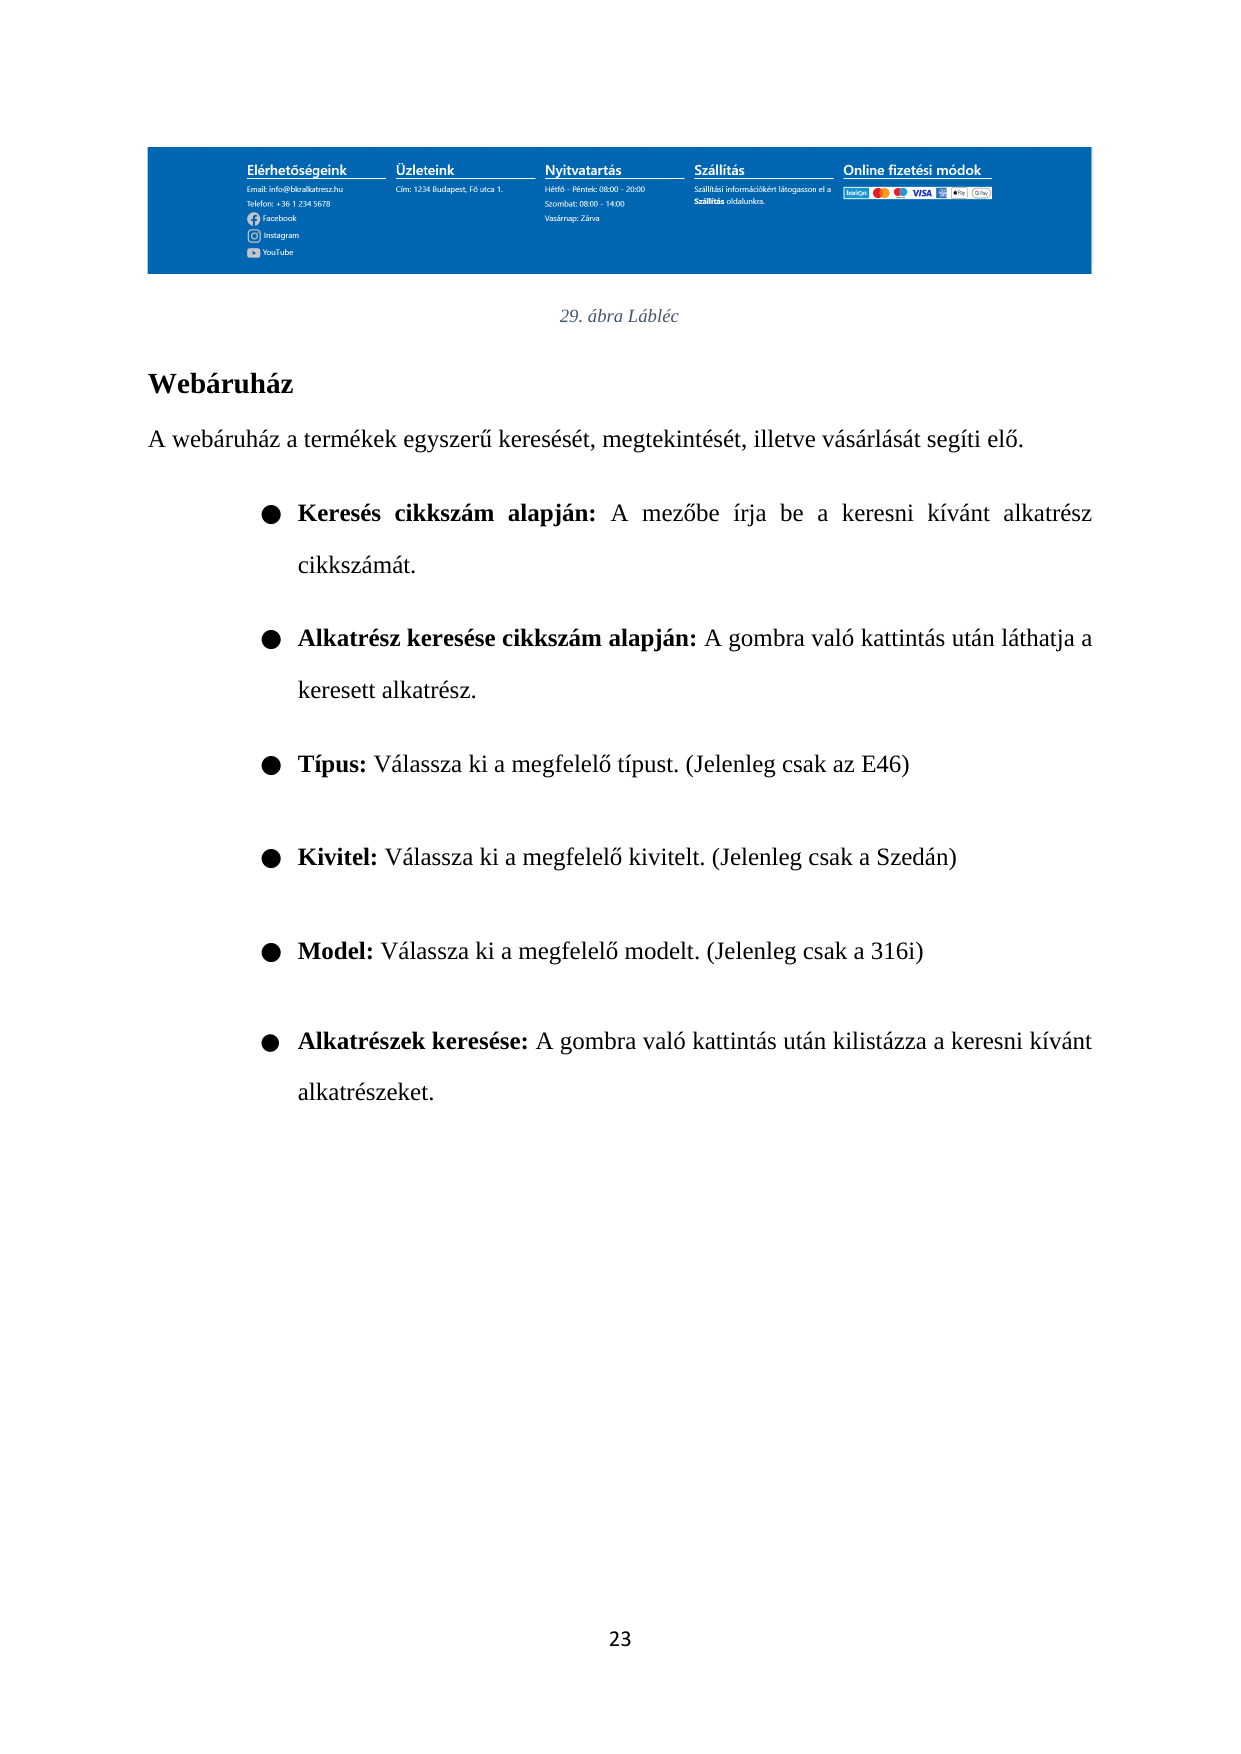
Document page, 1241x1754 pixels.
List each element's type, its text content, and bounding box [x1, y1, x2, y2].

subtitle Webáruház [148, 366, 1093, 399]
list Alkatrész keresése cikkszám alapján: A gombra való kattintás után láthatja a keresett alkatrész. [260, 610, 1093, 704]
list Alkatrészek keresése: A gombra való kattintás után kilistázza a keresni kívánt alkatrészeket. [260, 1016, 1093, 1106]
text 29. ábra Lábléc [148, 304, 1093, 326]
list Keresés cikkszám alapján: A mezőbe írja be a keresni kívánt alkatrész cikkszámát. [260, 484, 1093, 579]
text A webáruház a termékek egyszerű keresését, megtekintését, illetve vásárlását segíti elő. [148, 424, 1093, 453]
list Kivitel: Válassza ki a megfelelő kivitelt. (Jelenleg csak a Szedán) [260, 829, 1093, 880]
picture [147, 147, 1093, 274]
list Típus: Válassza ki a megfelelő típust. (Jelenleg csak az E46) [260, 735, 1093, 786]
list Model: Válassza ki a megfelelő modelt. (Jelenleg csak a 316i) [260, 922, 1093, 973]
